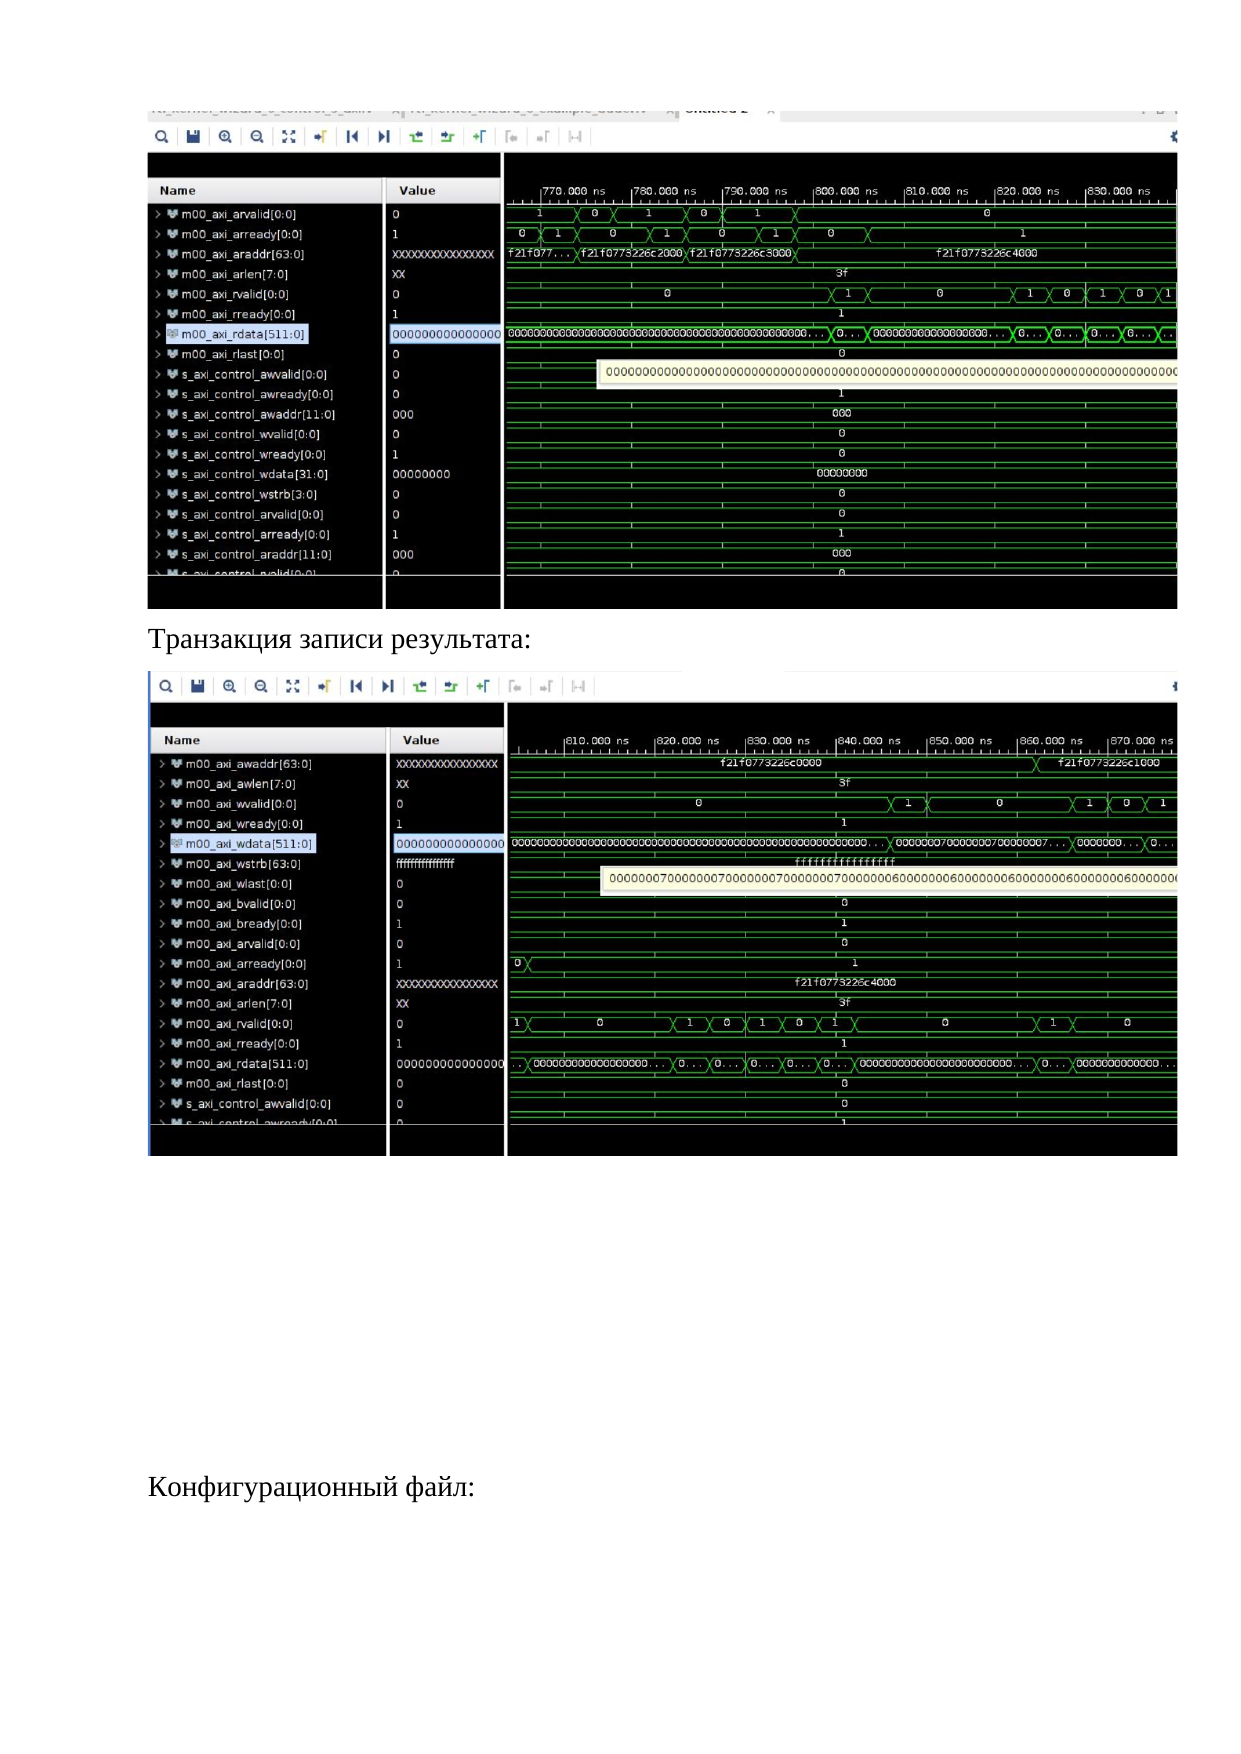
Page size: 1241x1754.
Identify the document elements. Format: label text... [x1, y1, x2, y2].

text Транзакция записи результата: [148, 621, 1181, 654]
picture [147, 671, 1178, 1156]
text Конфигурационный файл: [148, 1469, 1181, 1503]
picture [147, 111, 1178, 609]
